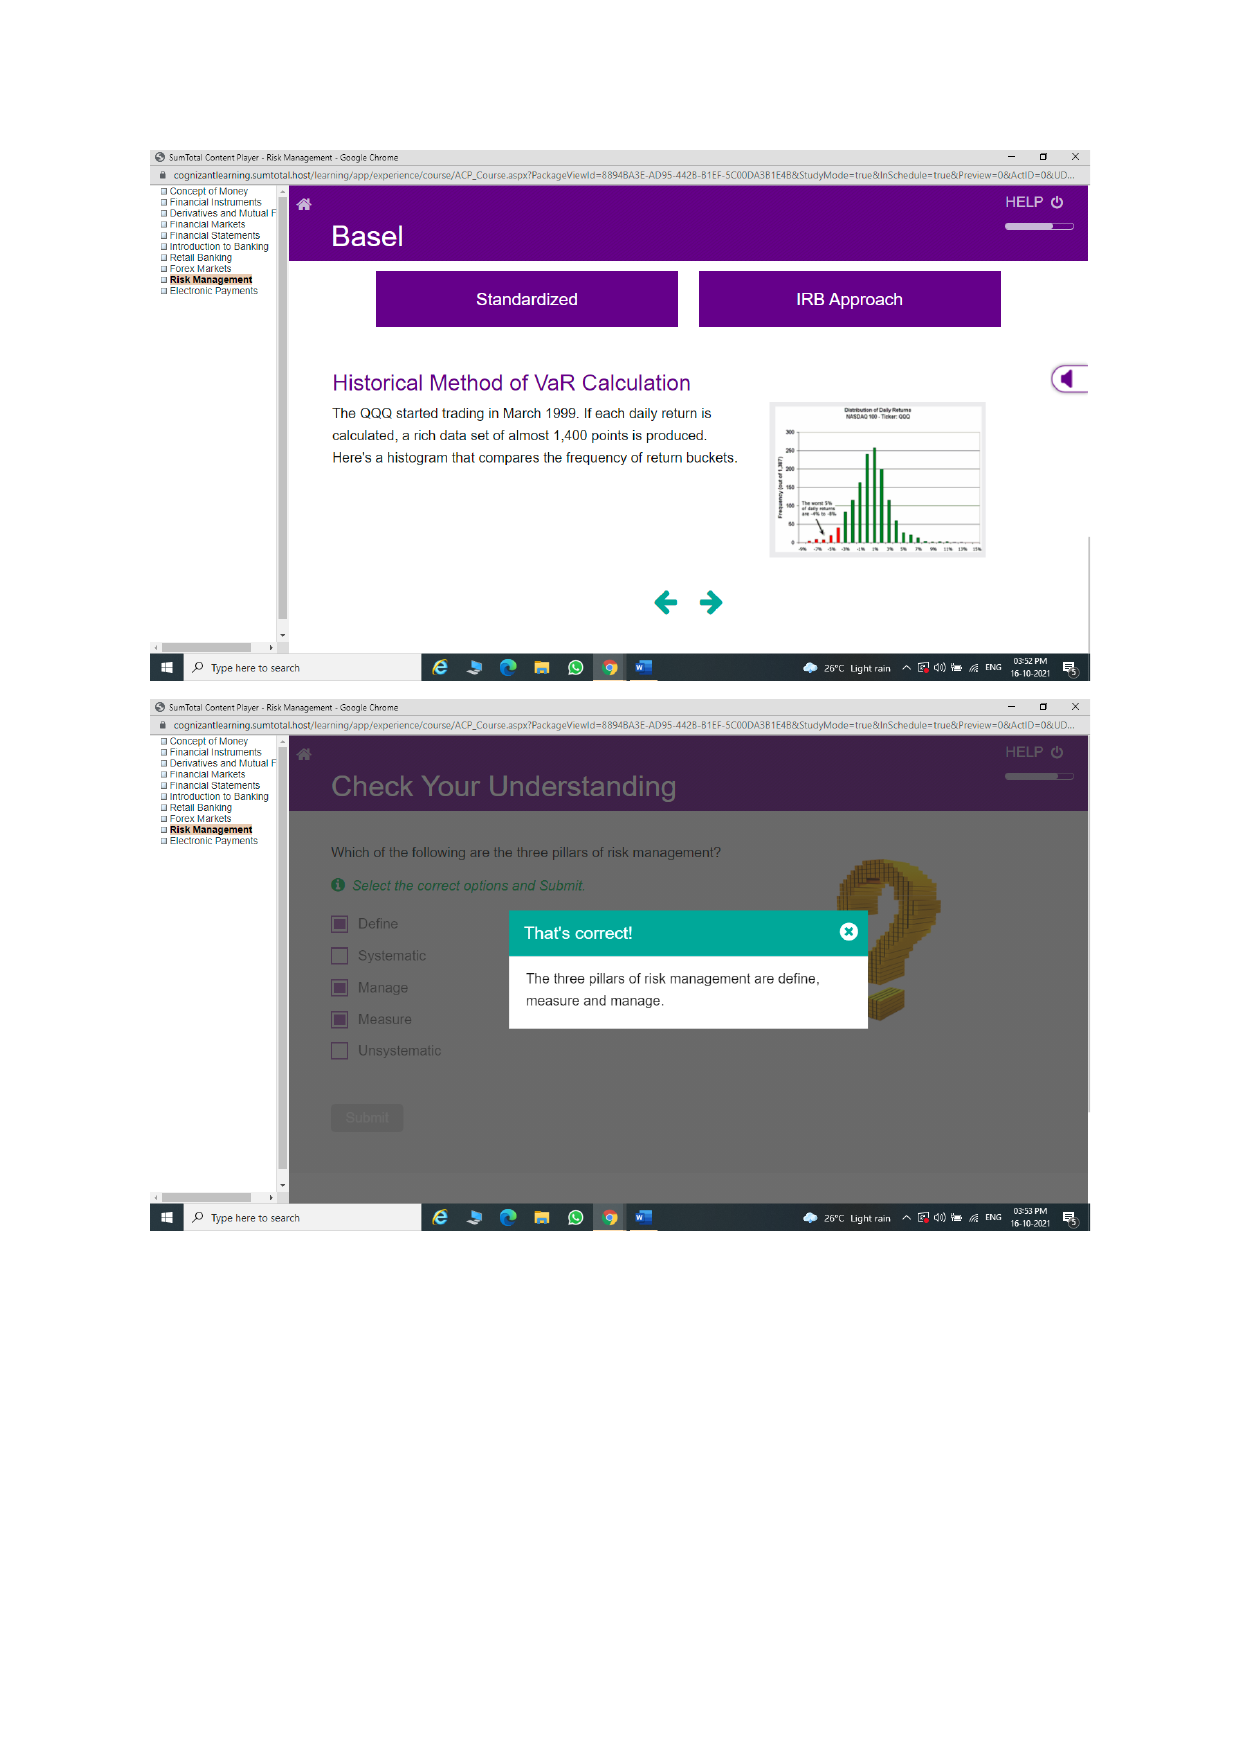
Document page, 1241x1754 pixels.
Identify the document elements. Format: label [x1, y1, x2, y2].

picture [150, 150, 1091, 681]
picture [150, 699, 1091, 1231]
